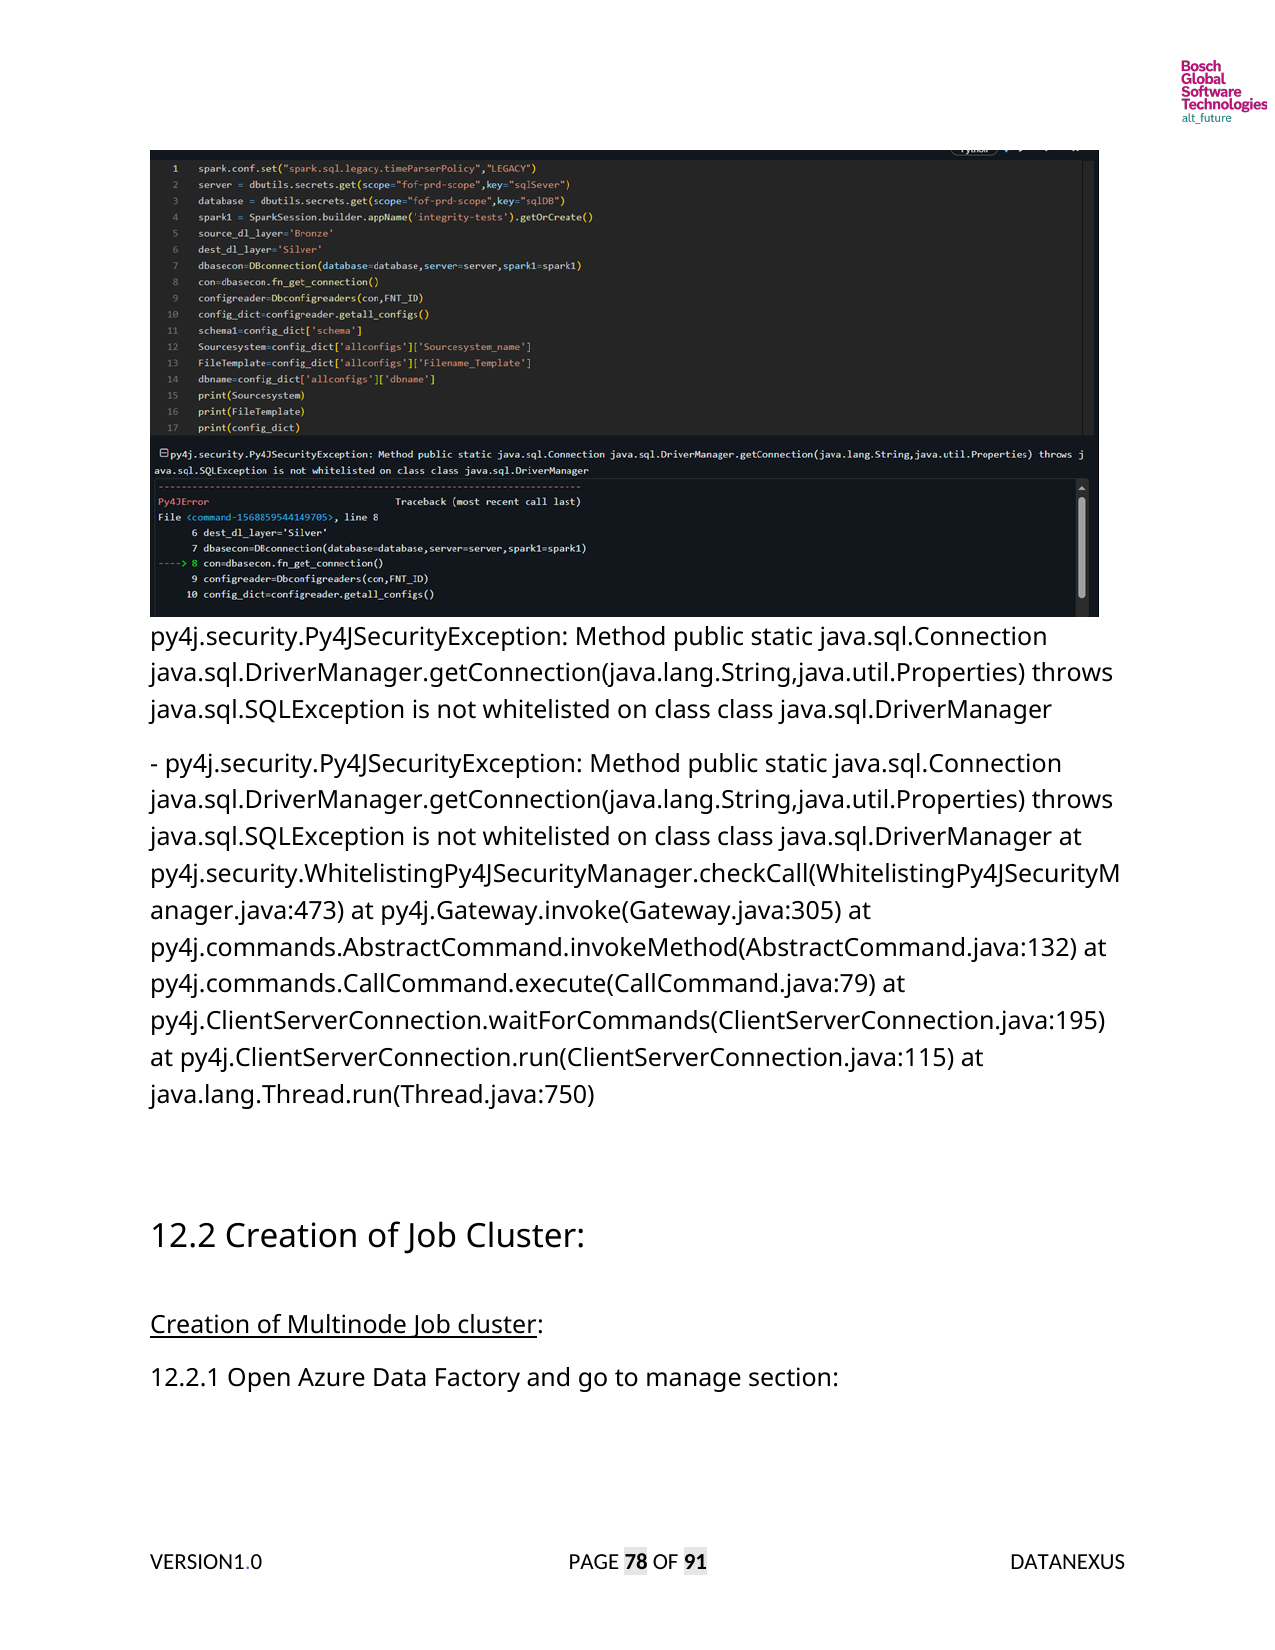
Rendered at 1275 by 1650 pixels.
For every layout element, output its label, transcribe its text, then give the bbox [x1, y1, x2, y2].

text 12.2 Creation of Job Cluster: [150, 1212, 1125, 1257]
text 12.2.1 Open Azure Data Factory and go to manage section: [150, 1360, 1125, 1394]
picture [150, 150, 1099, 617]
picture [1181, 60, 1268, 124]
text py4j.security.Py4JSecurityException: Method public static java.sql.Connection java.sql.DriverManager.getConnection(java.lang.String,java.util.Properties) throws java.sql.SQLException is not whitelisted on class class java.sql.DriverManager [150, 618, 1125, 726]
text - py4j.security.Py4JSecurityException: Method public static java.sql.Connection java.sql.DriverManager.getConnection(java.lang.String,java.util.Properties) throws java.sql.SQLException is not whitelisted on class class java.sql.DriverManager at py4j.security.WhitelistingPy4JSecurityManager.checkCall(WhitelistingPy4JSecurityManager.java:473) at py4j.Gateway.invoke(Gateway.java:305) at py4j.commands.AbstractCommand.invokeMethod(AbstractCommand.java:132) at py4j.commands.CallCommand.execute(CallCommand.java:79) at py4j.ClientServerConnection.waitForCommands(ClientServerConnection.java:195) at py4j.ClientServerConnection.run(ClientServerConnection.java:115) at java.lang.Thread.run(Thread.java:750) [150, 745, 1125, 1110]
text Creation of Multinode Job cluster: [150, 1307, 1125, 1341]
